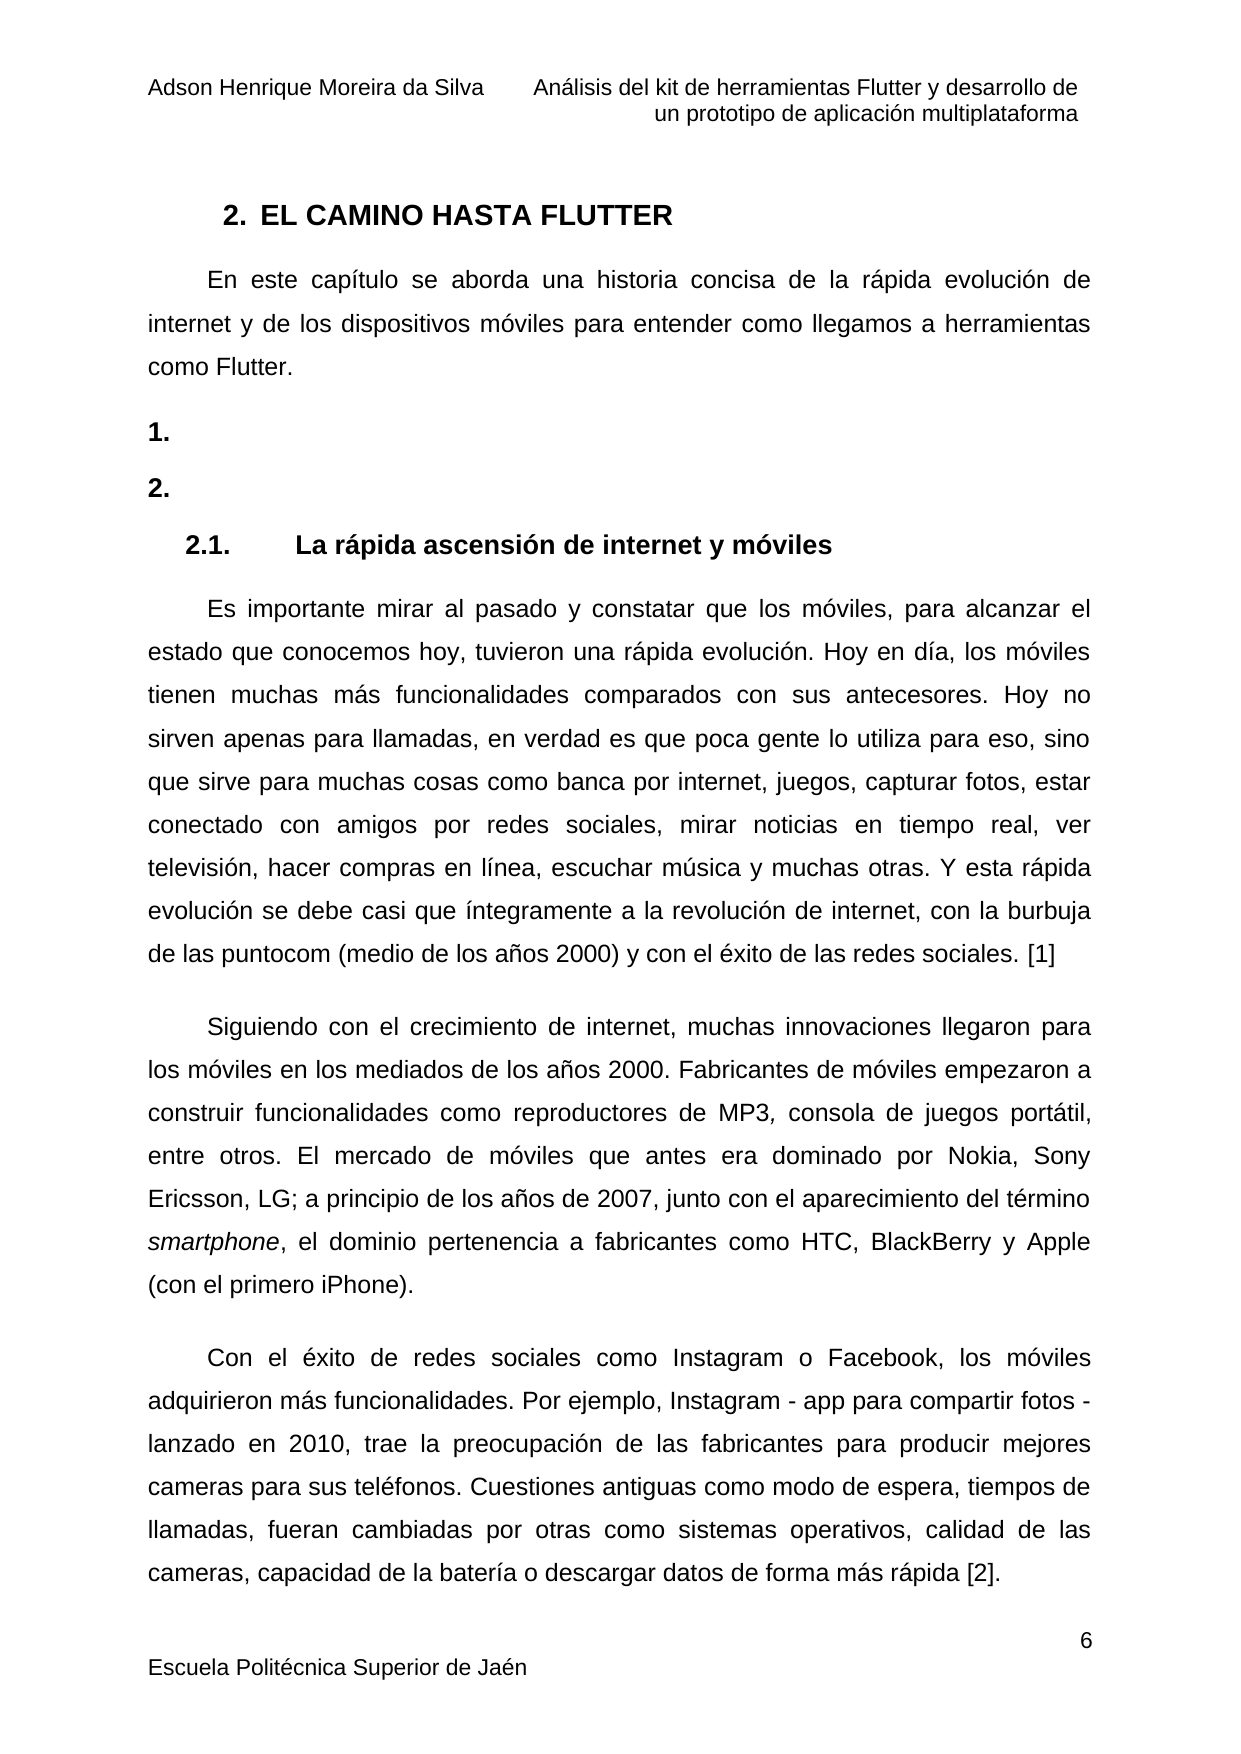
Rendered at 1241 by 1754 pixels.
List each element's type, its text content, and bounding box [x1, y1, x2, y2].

text En este capítulo se aborda una historia concisa de la rápida evolución de internet y de los dispositivos móviles para entender como llegamos a herramientas como Flutter. [148, 265, 1092, 380]
text Siguiendo con el crecimiento de internet, muchas innovaciones llegaron para los móviles en los mediados de los años 2000. Fabricantes de móviles empezaron a construir funcionalidades como reproductores de MP3, consola de juegos portátil, entre otros. El mercado de móviles que antes era dominado por Nokia, Sony Ericsson, LG; a principio de los años de 2007, junto con el aparecimiento del término smartphone, el dominio pertenencia a fabricantes como HTC, BlackBerry y Apple (con el primero iPhone). [148, 1012, 1092, 1299]
subtitle EL CAMINO HASTA FLUTTER [223, 198, 1092, 231]
subtitle La rápida ascensión de internet y móviles [185, 529, 1092, 560]
text Con el éxito de redes sociales como Instagram o Facebook, los móviles adquirieron más funcionalidades. Por ejemplo, Instagram - app para compartir fotos - lanzado en 2010, trae la preocupación de las fabricantes para producir mejores cameras para sus teléfonos. Cuestiones antiguas como modo de espera, tiempos de llamadas, fueran cambiadas por otras como sistemas operativos, calidad de las cameras, capacidad de la batería o descargar datos de forma más rápida [2]. [148, 1343, 1092, 1587]
text Es importante mirar al pasado y constatar que los móviles, para alcanzar el estado que conocemos hoy, tuvieron una rápida evolución. Hoy en día, los móviles tienen muchas más funcionalidades comparados con sus antecesores. Hoy no sirven apenas para llamadas, en verdad es que poca gente lo utiliza para eso, sino que sirve para muchas cosas como banca por internet, juegos, capturar fotos, estar conectado con amigos por redes sociales, mirar noticias en tiempo real, ver televisión, hacer compras en línea, escuchar música y muchas otras. Y esta rápida evolución se debe casi que íntegramente a la revolución de internet, con la burbuja de las puntocom (medio de los años 2000) y con el éxito de las redes sociales. [1] [148, 594, 1092, 968]
